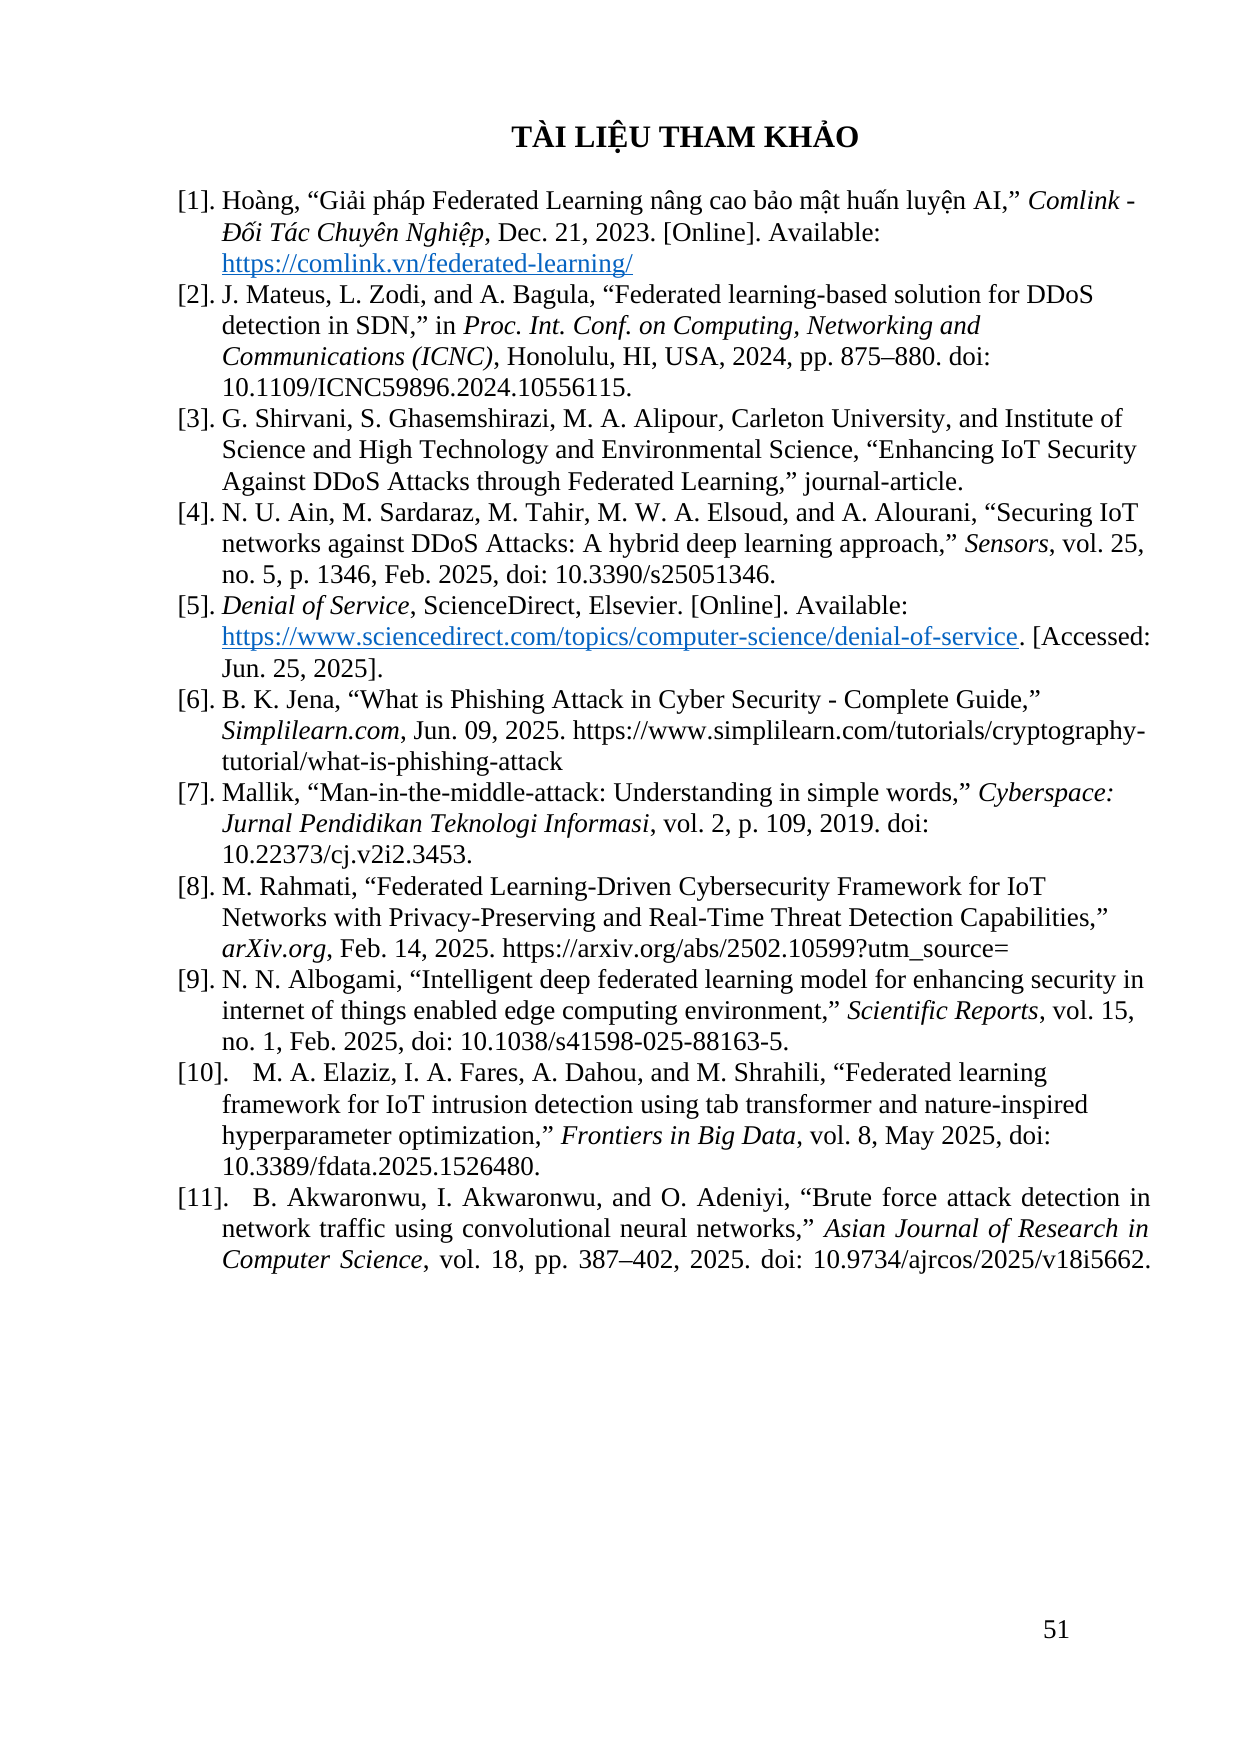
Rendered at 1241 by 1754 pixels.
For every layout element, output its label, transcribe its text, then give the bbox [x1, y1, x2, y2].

list J. Mateus, L. Zodi, and A. Bagula, “Federated learning-based solution for DDoS detection in SDN,” in Proc. Int. Conf. on Computing, Networking and Communications (ICNC), Honolulu, HI, USA, 2024, pp. 875–880. doi: 10.1109/ICNC59896.2024.10556115. [177, 278, 1152, 402]
list N. N. Albogami, “Intelligent deep federated learning model for enhancing security in internet of things enabled edge computing environment,” Scientific Reports, vol. 15, no. 1, Feb. 2025, doi: 10.1038/s41598-025-88163-5. [177, 963, 1152, 1057]
list G. Shirvani, S. Ghasemshirazi, M. A. Alipour, Carleton University, and Institute of Science and High Technology and Environmental Science, “Enhancing IoT Security Against DDoS Attacks through Federated Learning,” journal-article. [177, 402, 1152, 496]
list N. U. Ain, M. Sardaraz, M. Tahir, M. W. A. Elsoud, and A. Alourani, “Securing IoT networks against DDoS Attacks: A hybrid deep learning approach,” Sensors, vol. 25, no. 5, p. 1346, Feb. 2025, doi: 10.3390/s25051346. [177, 496, 1152, 589]
list B. Akwaronwu, I. Akwaronwu, and O. Adeniyi, “Brute force attack detection in network traffic using convolutional neural networks,” Asian Journal of Research in Computer Science, vol. 18, pp. 387–402, 2025. doi: 10.9734/ajrcos/2025/v18i5662. [177, 1181, 1152, 1306]
list M. Rahmati, “Federated Learning-Driven Cybersecurity Framework for IoT Networks with Privacy-Preserving and Real-Time Threat Detection Capabilities,” arXiv.org, Feb. 14, 2025. https://arxiv.org/abs/2502.10599?utm_source= [177, 870, 1152, 963]
list B. K. Jena, “What is Phishing Attack in Cyber Security - Complete Guide,” Simplilearn.com, Jun. 09, 2025. https://www.simplilearn.com/tutorials/cryptography-tutorial/what-is-phishing-attack [177, 683, 1152, 776]
list Denial of Service, ScienceDirect, Elsevier. [Online]. Available: https://www.sciencedirect.com/topics/computer-science/denial-of-service. [Accessed: Jun. 25, 2025]. [177, 589, 1152, 683]
list Mallik, “Man-in-the-middle-attack: Understanding in simple words,” Cyberspace: Jurnal Pendidikan Teknologi Informasi, vol. 2, p. 109, 2019. doi: 10.22373/cj.v2i2.3453. [177, 776, 1152, 870]
subtitle TÀI LIỆU THAM KHẢO [177, 118, 1152, 154]
list M. A. Elaziz, I. A. Fares, A. Dahou, and M. Shrahili, “Federated learning framework for IoT intrusion detection using tab transformer and nature-inspired hyperparameter optimization,” Frontiers in Big Data, vol. 8, May 2025, doi: 10.3389/fdata.2025.1526480. [177, 1057, 1152, 1181]
list Hoàng, “Giải pháp Federated Learning nâng cao bảo mật huấn luyện AI,” Comlink - Đối Tác Chuyên Nghiệp, Dec. 21, 2023. [Online]. Available: https://comlink.vn/federated-learning/ [177, 184, 1152, 278]
